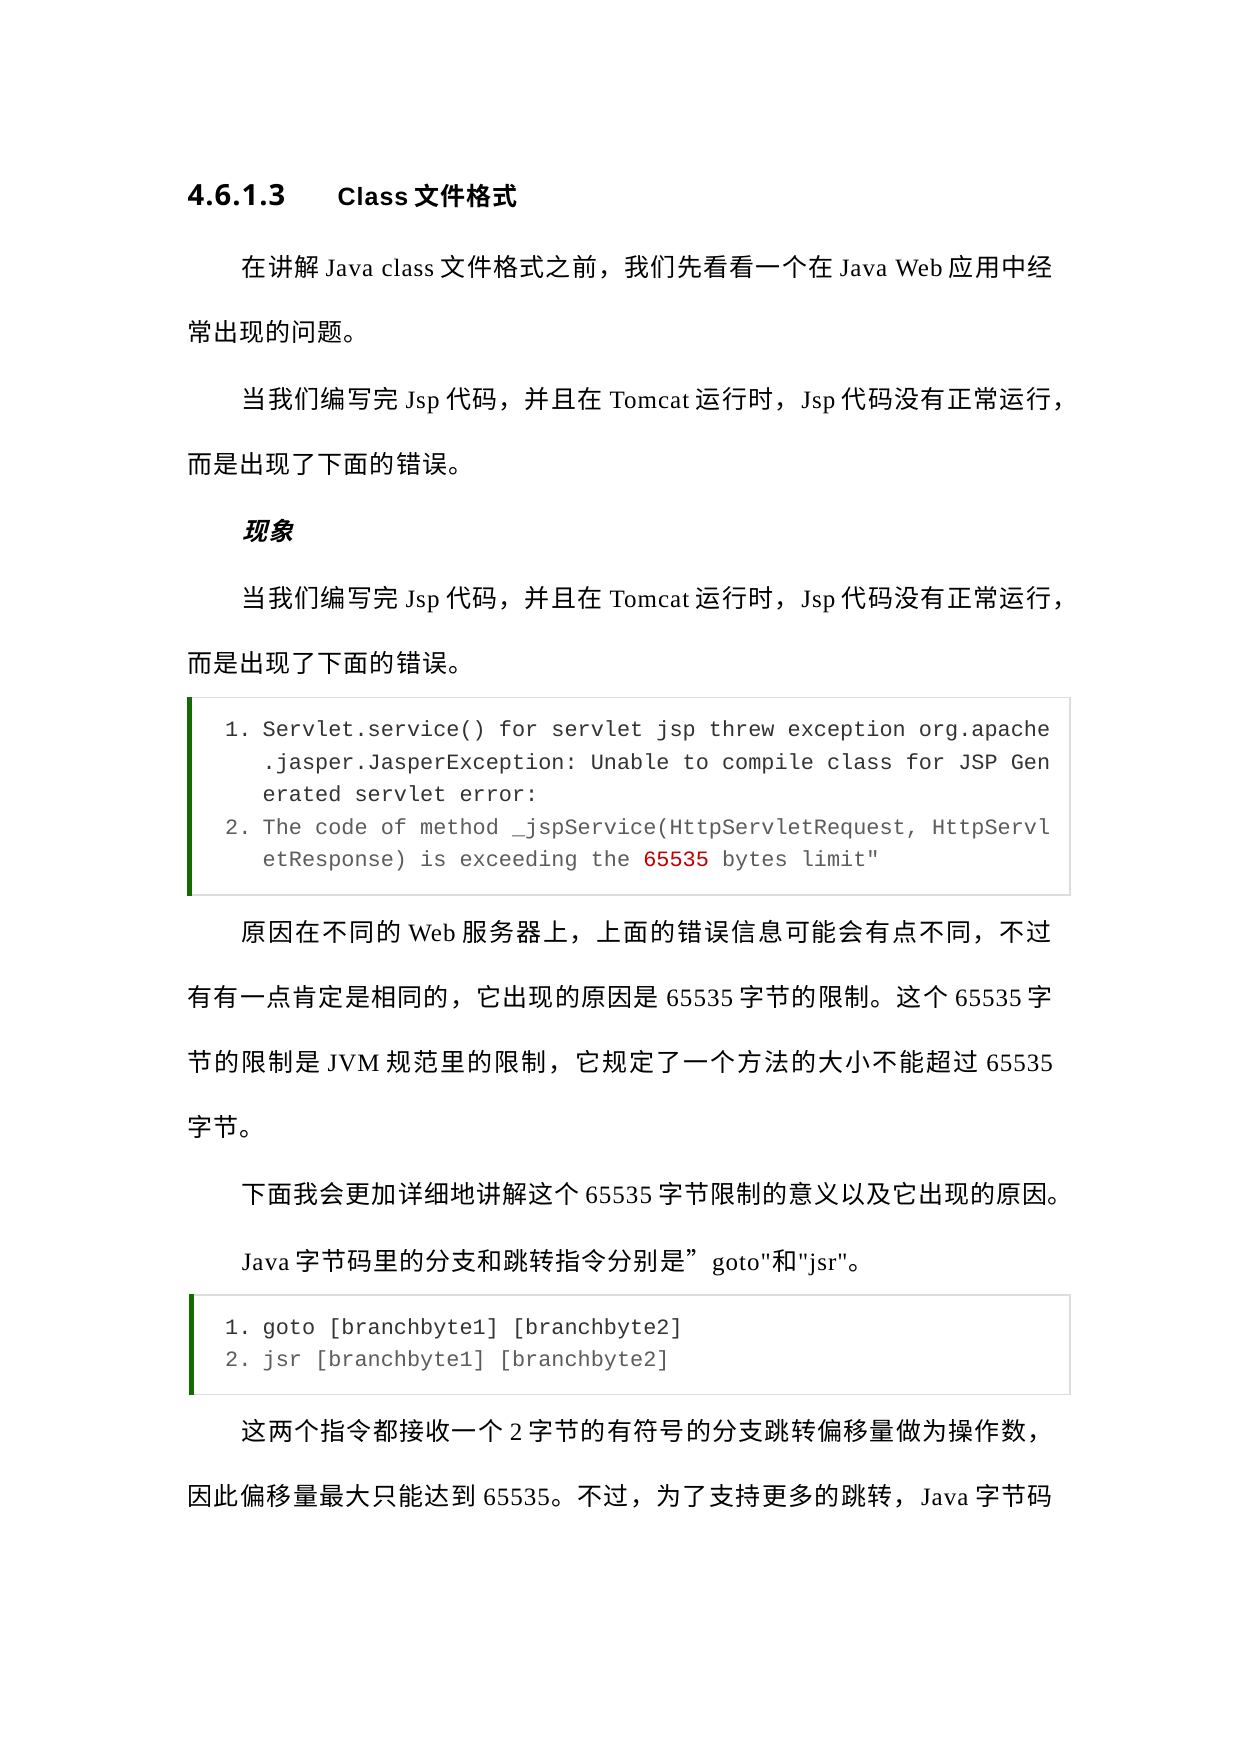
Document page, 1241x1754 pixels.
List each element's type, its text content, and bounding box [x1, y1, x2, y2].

list jsr [branchbyte1] [branchbyte2] [194, 1326, 1069, 1394]
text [187, 1397, 1053, 1527]
subtitle Class文件格式 [187, 162, 1053, 227]
text 下面我会更加详细地讲解这个65535字节限制的意义以及它出现的原因。 [187, 1160, 1053, 1225]
text 现象 [187, 497, 1053, 562]
list Servlet.service() for servlet jsp threw exception org.apache.jasper.JasperException: Unable to compile class for JSP Generated servlet error: [192, 698, 1069, 794]
list goto [branchbyte1] [branchbyte2] [194, 1296, 1069, 1326]
list The code of method _jspService(HttpServletRequest, HttpServletResponse) is exceeding the 65535 bytes limit" [192, 794, 1069, 894]
text 当我们编写完Jsp代码，并且在Tomcat运行时，Jsp代码没有正常运行，而是出现了下面的错误。 [187, 365, 1053, 495]
text 原因在不同的Web服务器上，上面的错误信息可能会有点不同，不过有有一点肯定是相同的，它出现的原因是65535字节的限制。这个65535字节的限制是JVM规范里的限制，它规定了一个方法的大小不能超过65535字节。 [187, 898, 1053, 1158]
text 在讲解Java class文件格式之前，我们先看看一个在Java Web应用中经常出现的问题。 [187, 233, 1053, 363]
text 当我们编写完Jsp代码，并且在Tomcat运行时，Jsp代码没有正常运行，而是出现了下面的错误。 [187, 564, 1053, 694]
text Java字节码里的分支和跳转指令分别是”goto"和"jsr"。 [187, 1227, 1053, 1292]
